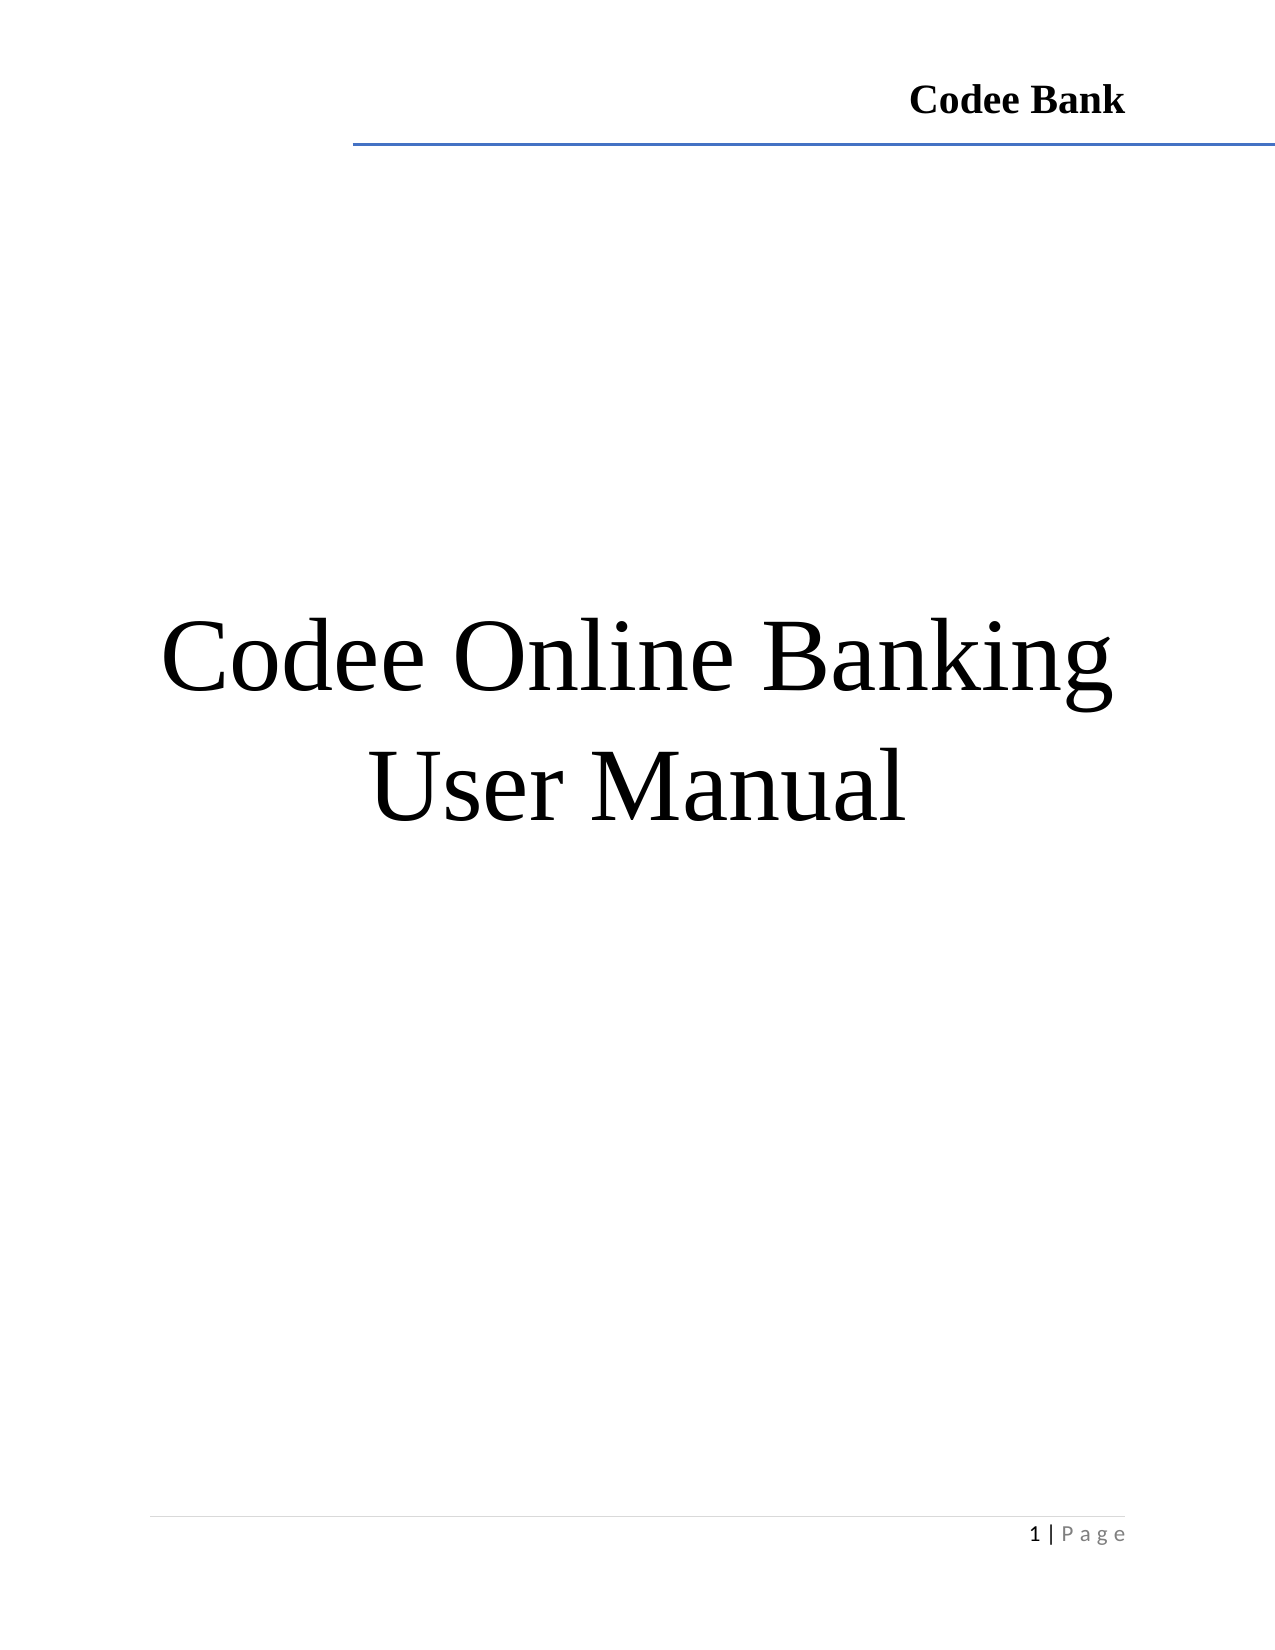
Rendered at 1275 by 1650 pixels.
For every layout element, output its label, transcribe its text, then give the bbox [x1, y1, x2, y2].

text Codee Online Banking User Manual [150, 593, 1125, 843]
